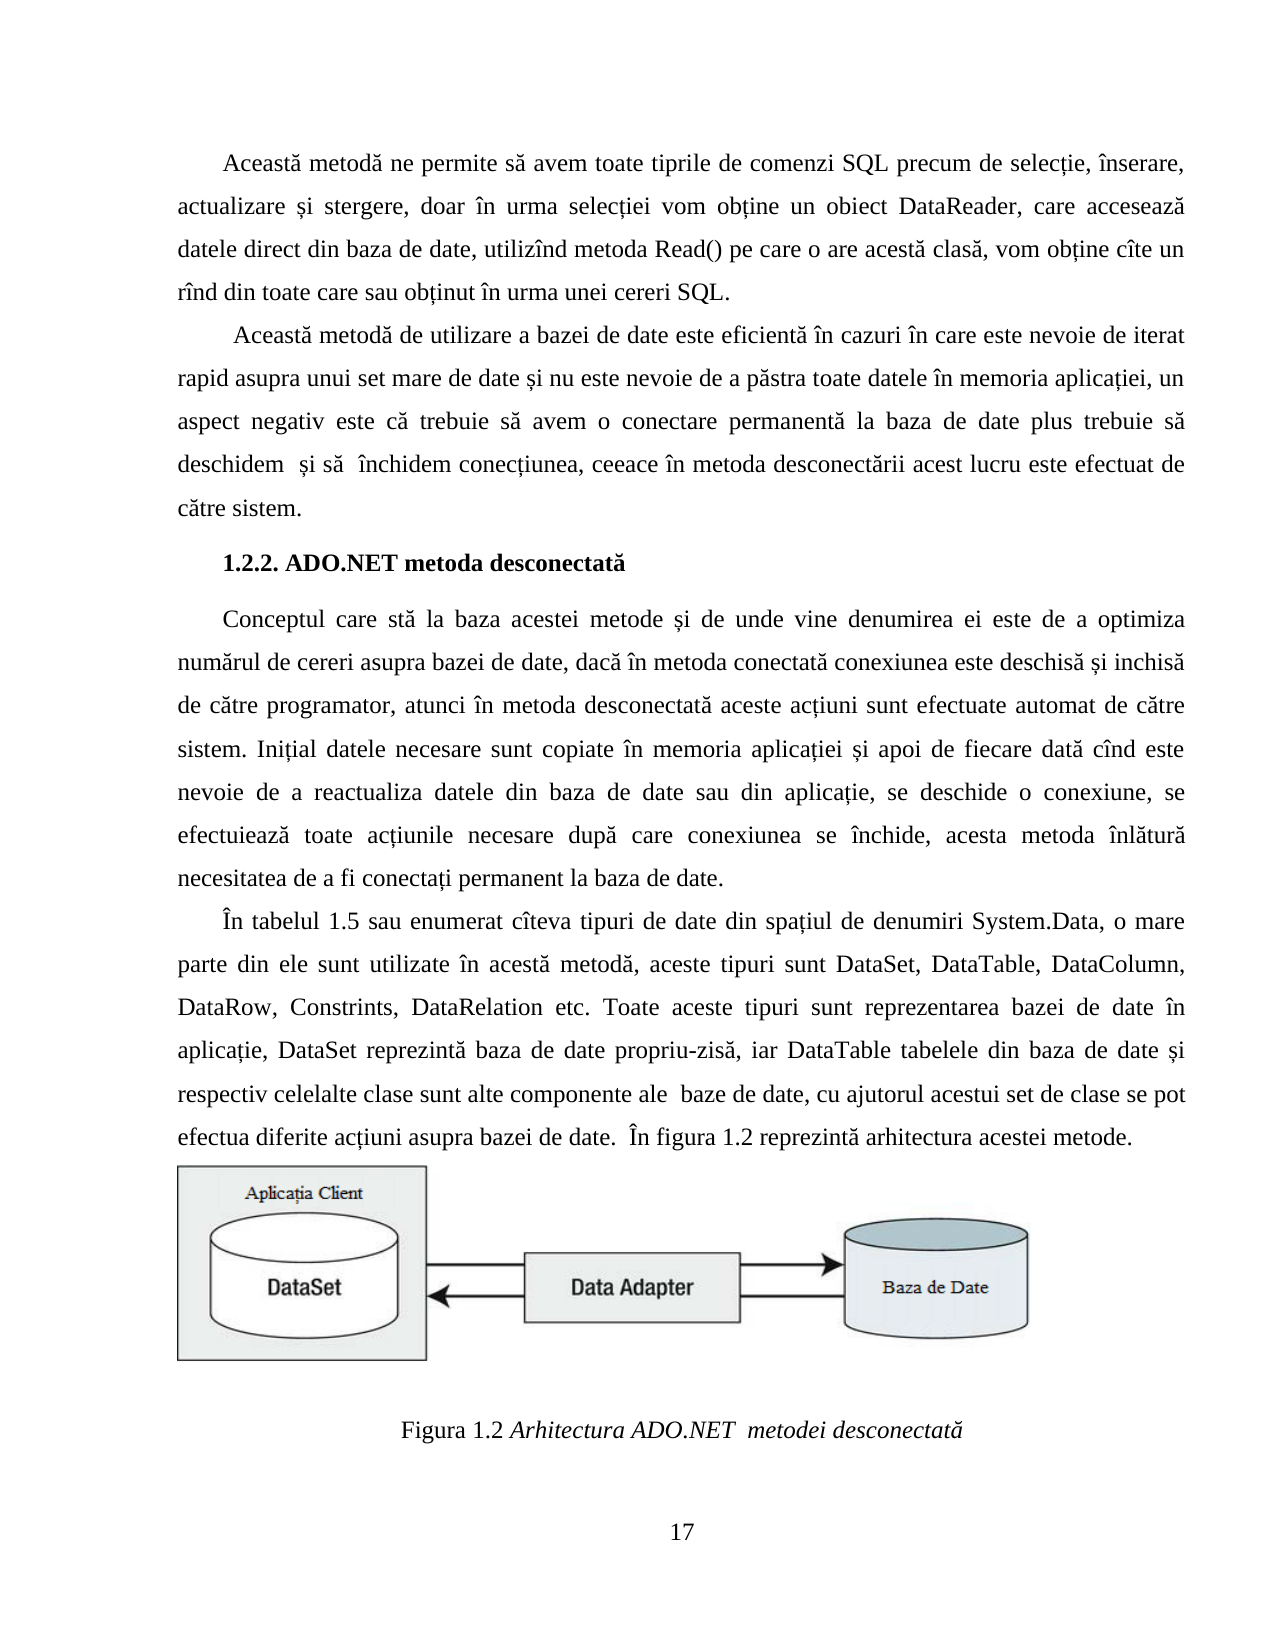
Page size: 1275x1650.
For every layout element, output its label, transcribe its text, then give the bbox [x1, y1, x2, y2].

text Figura 1.2 Arhitectura ADO.NET metodei desconectată [177, 1415, 1186, 1444]
text Conceptul care stă la baza acestei metode și de unde vine denumirea ei este de a optimiza numărul de cereri asupra bazei de date, dacă în metoda conectată conexiunea este deschisă și inchisă de către programator, atunci în metoda desconectată aceste acțiuni sunt efectuate automat de către sistem. Inițial datele necesare sunt copiate în memoria aplicației și apoi de fiecare dată cînd este nevoie de a reactualiza datele din baza de date sau din aplicație, se deschide o conexiune, se efectuiează toate acțiunile necesare după care conexiunea se închide, acesta metoda înlătură necesitatea de a fi conectați permanent la baza de date. [177, 604, 1186, 892]
text În tabelul 1.5 sau enumerat cîteva tipuri de date din spațiul de denumiri System.Data, o mare parte din ele sunt utilizate în acestă metodă, aceste tipuri sunt DataSet, DataTable, DataColumn, DataRow, Constrints, DataRelation etc. Toate aceste tipuri sunt reprezentarea bazei de date în aplicație, DataSet reprezintă baza de date propriu-zisă, iar DataTable tabelele din baza de date și respectiv celelalte clase sunt alte componente ale baze de date, cu ajutorul acestui set de clase se pot efectua diferite acțiuni asupra bazei de date. În figura 1.2 reprezintă arhitectura acestei metode. [177, 906, 1186, 1151]
text Această metodă de utilizare a bazei de date este eficientă în cazuri în care este nevoie de iterat rapid asupra unui set mare de date și nu este nevoie de a păstra toate datele în memoria aplicației, un aspect negativ este că trebuie să avem o conectare permanentă la baza de date plus trebuie să deschidem și să închidem conecțiunea, ceeace în metoda desconectării acest lucru este efectuat de către sistem. [177, 320, 1186, 521]
text Această metodă ne permite să avem toate tiprile de comenzi SQL precum de selecție, înserare, actualizare și stergere, doar în urma selecției vom obține un obiect DataReader, care accesează datele direct din baza de date, utilizînd metoda Read() pe care o are acestă clasă, vom obține cîte un rînd din toate care sau obținut în urma unei cereri SQL. [177, 148, 1186, 306]
subtitle 1.2.2. ADO.NET metoda desconectată [177, 548, 1186, 577]
picture [177, 1164, 1087, 1384]
